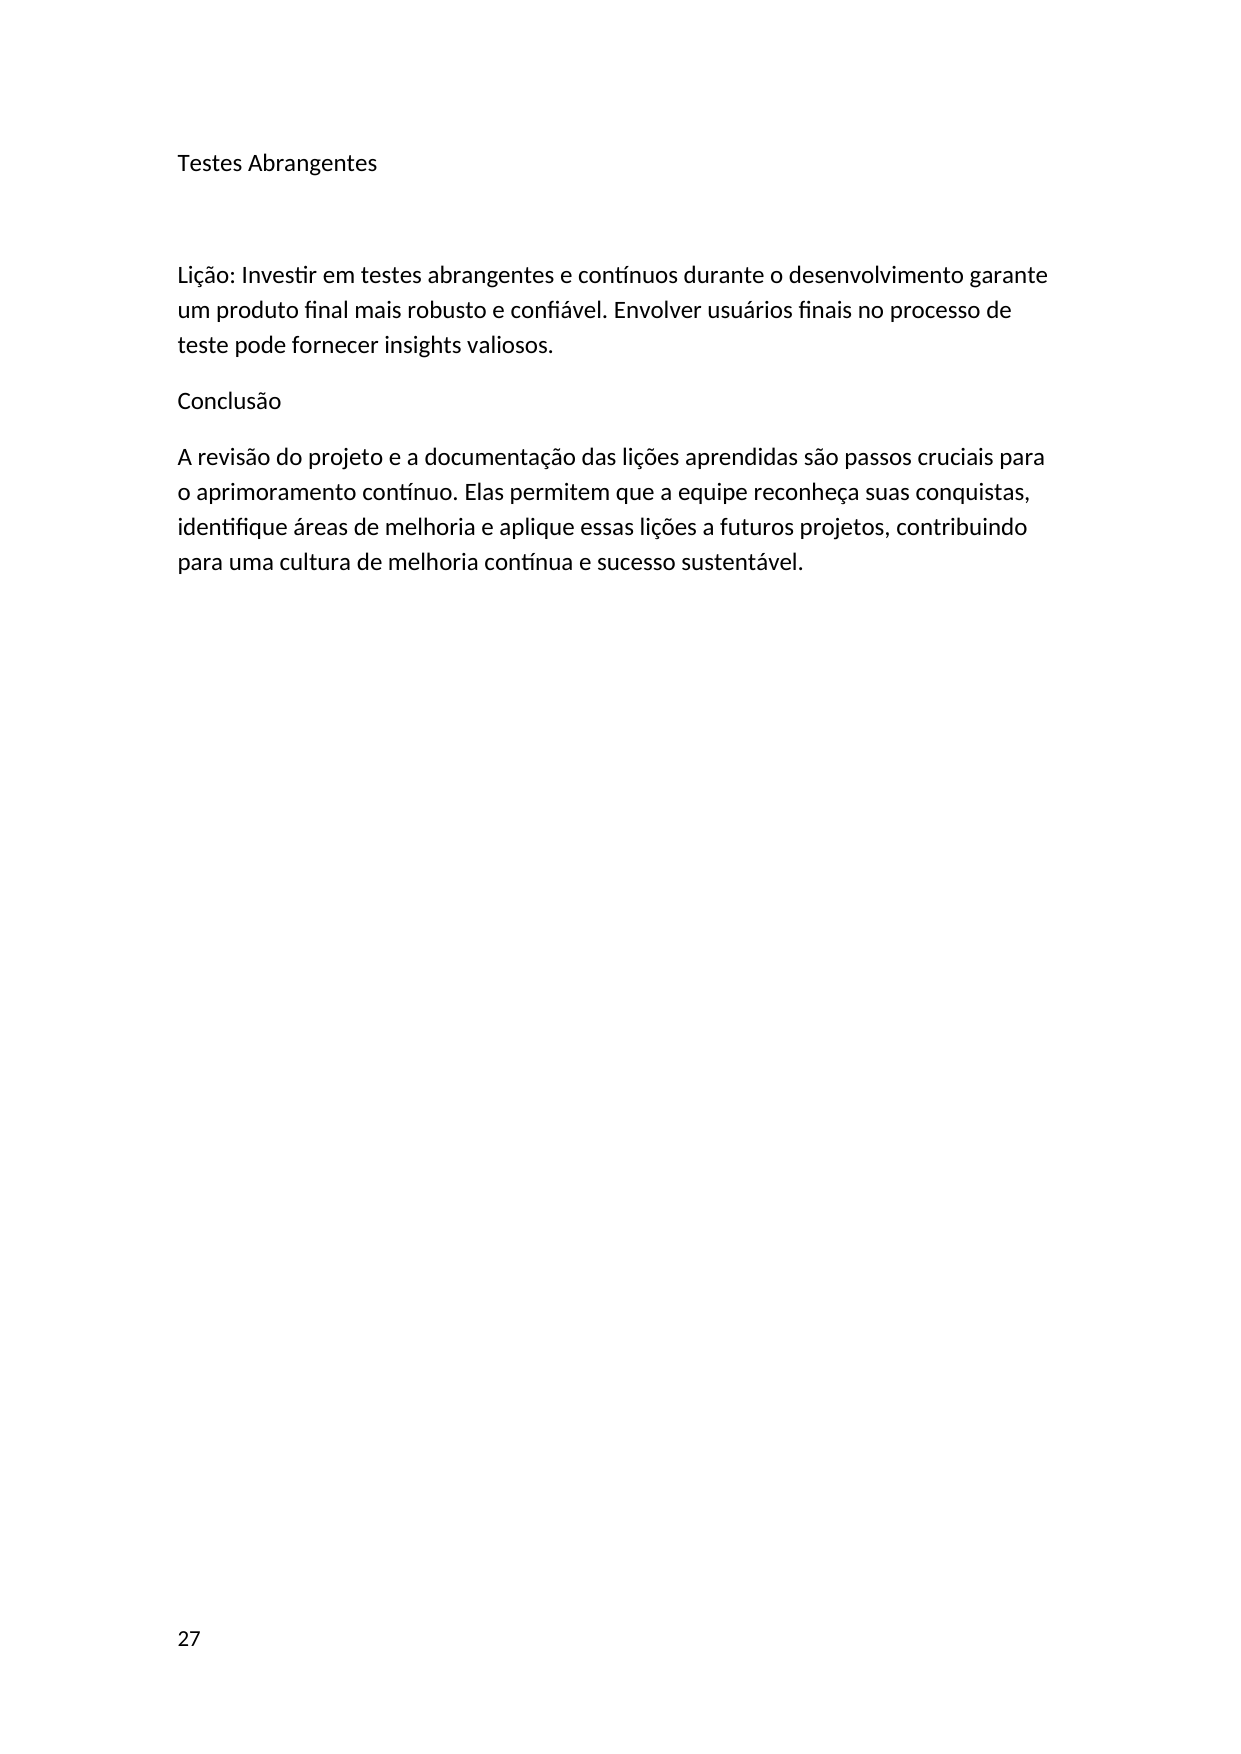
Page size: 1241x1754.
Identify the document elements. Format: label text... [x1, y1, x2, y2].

text Conclusão [177, 385, 1063, 416]
text Lição: Investir em testes abrangentes e contínuos durante o desenvolvimento garante um produto final mais robusto e confiável. Envolver usuários finais no processo de teste pode fornecer insights valiosos. [177, 259, 1063, 360]
text Testes Abrangentes [177, 148, 1063, 178]
text A revisão do projeto e a documentação das lições aprendidas são passos cruciais para o aprimoramento contínuo. Elas permitem que a equipe reconheça suas conquistas, identifique áreas de melhoria e aplique essas lições a futuros projetos, contribuindo para uma cultura de melhoria contínua e sucesso sustentável. [177, 441, 1063, 576]
